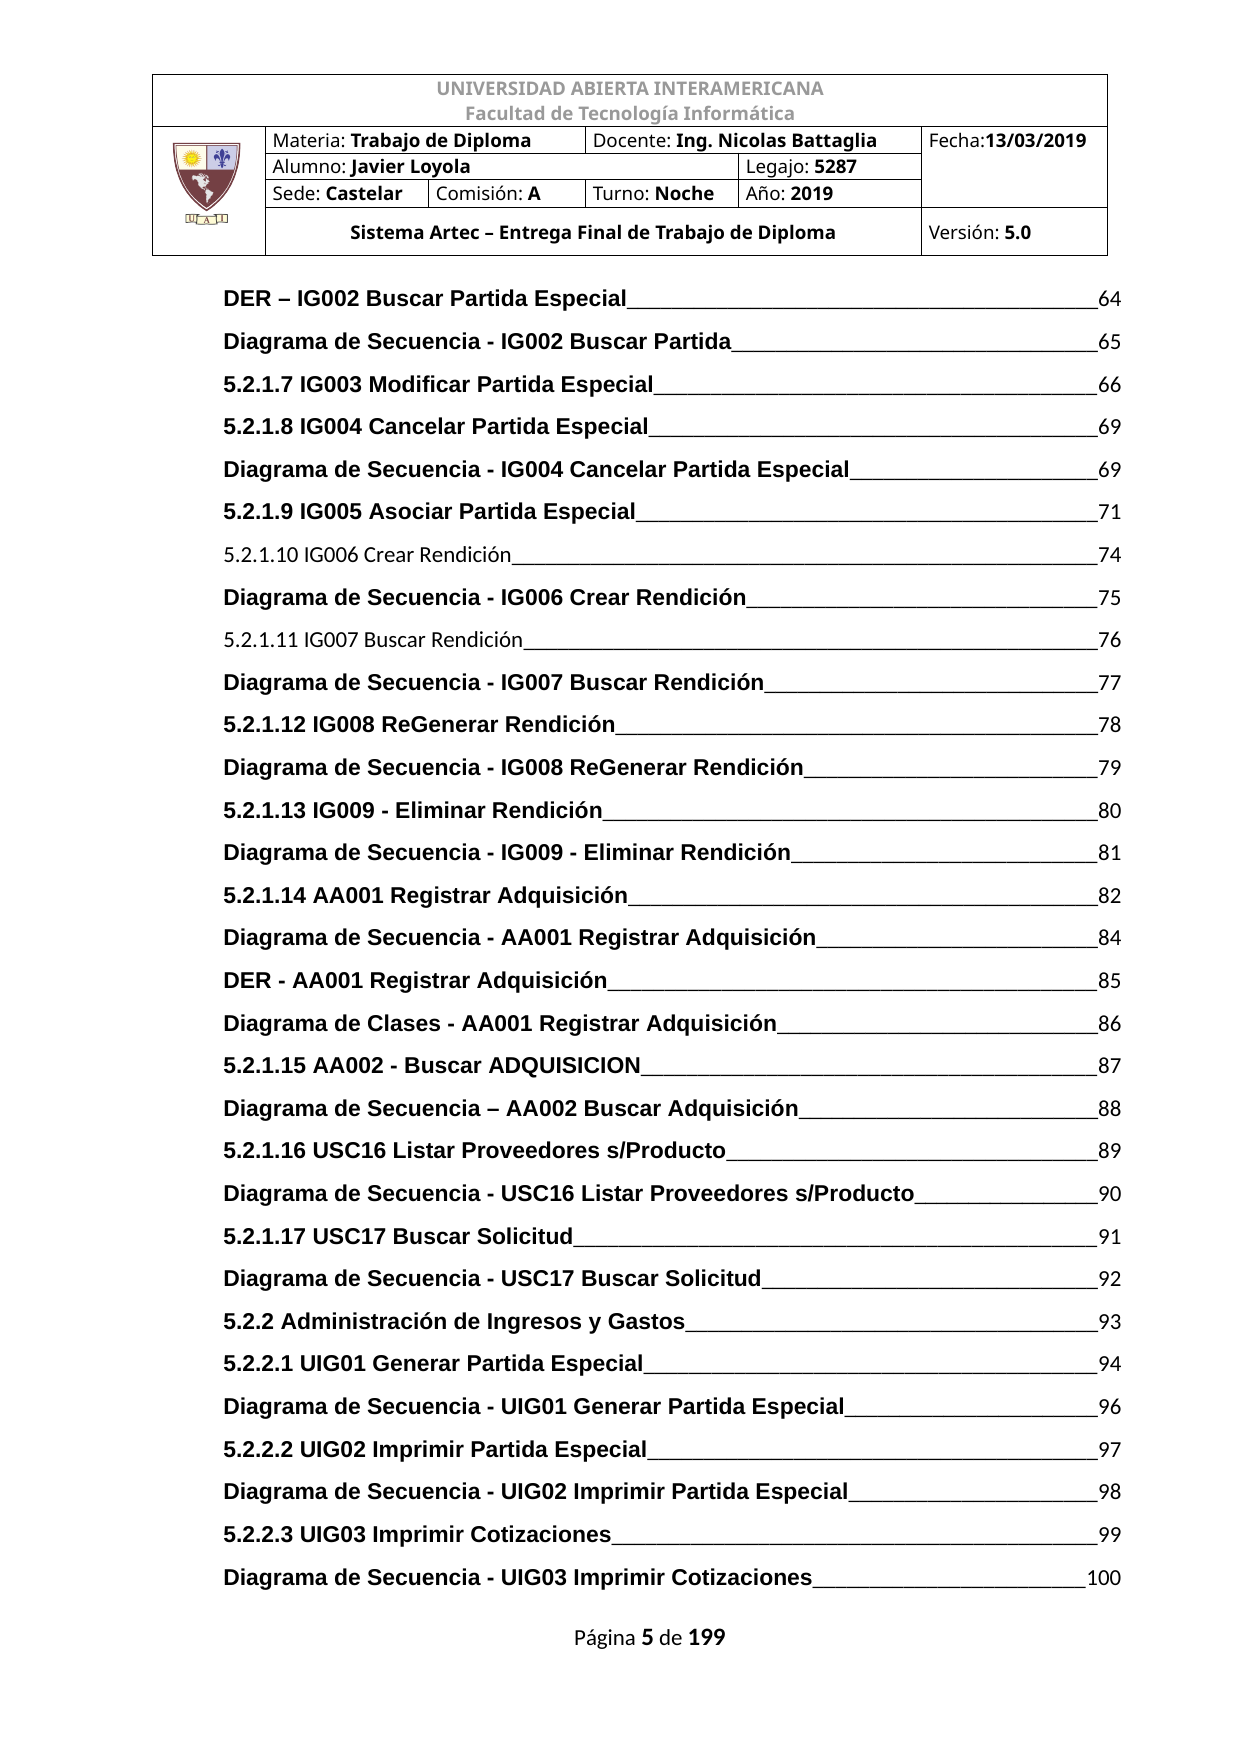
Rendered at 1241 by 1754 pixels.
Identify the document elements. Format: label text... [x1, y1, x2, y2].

text Diagrama de Secuencia - UIG03 Imprimir Cotizaciones 100 [223, 1563, 1122, 1591]
picture [157, 136, 257, 228]
text Diagrama de Secuencia - USC17 Buscar Solicitud 92 [223, 1264, 1122, 1292]
text Diagrama de Secuencia - UIG02 Imprimir Partida Especial 98 [223, 1477, 1122, 1505]
text 5.2.2.2 UIG02 Imprimir Partida Especial 97 [223, 1435, 1122, 1463]
text DER - AA001 Registrar Adquisición 85 [223, 966, 1122, 994]
text 5.2.2.1 UIG01 Generar Partida Especial 94 [223, 1349, 1122, 1378]
text 5.2.1.9 IG005 Asociar Partida Especial 71 [223, 497, 1122, 526]
text Diagrama de Secuencia - IG008 ReGenerar Rendición 79 [223, 753, 1122, 781]
text Diagrama de Secuencia - AA001 Registrar Adquisición 84 [223, 923, 1122, 952]
text Diagrama de Secuencia – AA002 Buscar Adquisición 88 [223, 1094, 1122, 1122]
text Diagrama de Secuencia - IG007 Buscar Rendición 77 [223, 668, 1122, 696]
text 5.2.2 Administración de Ingresos y Gastos 93 [223, 1307, 1122, 1335]
text Diagrama de Secuencia - USC16 Listar Proveedores s/Producto 90 [223, 1179, 1122, 1207]
text 5.2.1.7 IG003 Modificar Partida Especial 66 [223, 370, 1122, 398]
text 5.2.1.14 AA001 Registrar Adquisición 82 [223, 881, 1122, 909]
text 5.2.1.17 USC17 Buscar Solicitud 91 [223, 1222, 1122, 1250]
text DER – IG002 Buscar Partida Especial 64 [223, 284, 1122, 312]
text 5.2.1.11 IG007 Buscar Rendición 76 [223, 625, 1122, 653]
text Diagrama de Secuencia - IG006 Crear Rendición 75 [223, 583, 1122, 611]
text Diagrama de Clases - AA001 Registrar Adquisición 86 [223, 1009, 1122, 1037]
text 5.2.1.13 IG009 - Eliminar Rendición 80 [223, 796, 1122, 824]
text Diagrama de Secuencia - UIG01 Generar Partida Especial 96 [223, 1392, 1122, 1420]
text Diagrama de Secuencia - IG002 Buscar Partida 65 [223, 327, 1122, 355]
text 5.2.1.8 IG004 Cancelar Partida Especial 69 [223, 412, 1122, 440]
text Diagrama de Secuencia - IG004 Cancelar Partida Especial 69 [223, 455, 1122, 483]
text 5.2.1.16 USC16 Listar Proveedores s/Producto 89 [223, 1137, 1122, 1164]
text 5.2.1.12 IG008 ReGenerar Rendición 78 [223, 711, 1122, 738]
text 5.2.1.10 IG006 Crear Rendición 74 [223, 540, 1122, 568]
text Diagrama de Secuencia - IG009 - Eliminar Rendición 81 [223, 838, 1122, 866]
text 5.2.1.15 AA002 - Buscar ADQUISICION 87 [223, 1051, 1122, 1079]
text 5.2.2.3 UIG03 Imprimir Cotizaciones 99 [223, 1520, 1122, 1548]
